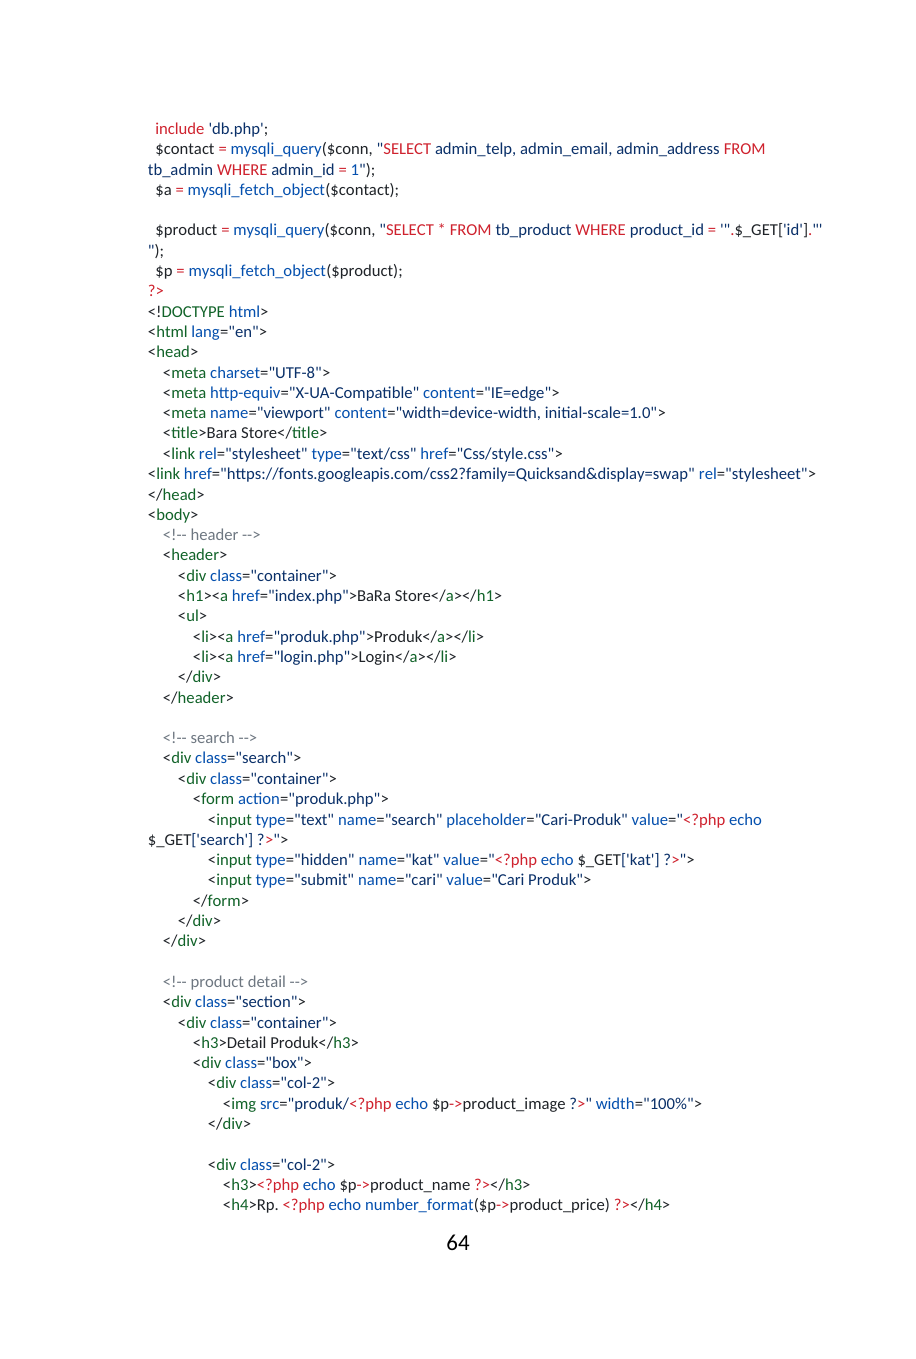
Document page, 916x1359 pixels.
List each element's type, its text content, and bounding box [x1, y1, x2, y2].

text </head> [148, 484, 827, 504]
text $product = mysqli_query($conn, "SELECT * FROM tb_product WHERE product_id = '".$_GET['id']."' "); [148, 220, 827, 260]
text <form action="produk.php"> [148, 788, 827, 809]
text <!-- product detail --> [148, 971, 827, 992]
text <html lang="en"> [148, 321, 827, 342]
text <input type="hidden" name="kat" value="<?php echo $_GET['kat'] ?>"> [148, 849, 827, 870]
text </div> [148, 667, 827, 687]
text $contact = mysqli_query($conn, "SELECT admin_telp, admin_email, admin_address FROM tb_admin WHERE admin_id = 1"); [148, 138, 827, 179]
text <!-- header --> [148, 524, 827, 545]
text <link href="https://fonts.googleapis.com/css2?family=Quicksand&display=swap" rel="stylesheet"> [148, 463, 827, 484]
text <ul> [148, 606, 827, 626]
text <header> [148, 545, 827, 565]
text <input type="text" name="search" placeholder="Cari-Produk" value="<?php echo $_GET['search'] ?>"> [148, 809, 827, 849]
text <meta name="viewport" content="width=device-width, initial-scale=1.0"> [148, 402, 827, 423]
text <meta charset="UTF-8"> [148, 362, 827, 382]
text <h3><?php echo $p->product_name ?></h3> [148, 1174, 827, 1195]
text <title>Bara Store</title> [148, 423, 827, 443]
text </form> [148, 890, 827, 910]
text <div class="section"> [148, 992, 827, 1012]
text <input type="submit" name="cari" value="Cari Produk"> [148, 870, 827, 890]
text <h4>Rp. <?php echo number_format($p->product_price) ?></h4> [148, 1195, 827, 1215]
text <meta http-equiv="X-UA-Compatible" content="IE=edge"> [148, 382, 827, 402]
text </div> [148, 1113, 827, 1134]
text </div> [148, 931, 827, 951]
text <body> [148, 504, 827, 524]
text <div class="box"> [148, 1052, 827, 1073]
text <div class="col-2"> [148, 1073, 827, 1093]
text <div class="container"> [148, 1012, 827, 1032]
text <img src="produk/<?php echo $p->product_image ?>" width="100%"> [148, 1093, 827, 1113]
text $a = mysqli_fetch_object($contact); [148, 179, 827, 199]
text <link rel="stylesheet" type="text/css" href="Css/style.css"> [148, 443, 827, 463]
text <li><a href="login.php">Login</a></li> [148, 646, 827, 667]
text </div> [148, 910, 827, 931]
text <div class="search"> [148, 748, 827, 768]
text <h3>Detail Produk</h3> [148, 1032, 827, 1052]
text <head> [148, 342, 827, 362]
text <div class="container"> [148, 565, 827, 585]
text <div class="container"> [148, 768, 827, 788]
text $p = mysqli_fetch_object($product); [148, 260, 827, 281]
text <!DOCTYPE html> [148, 301, 827, 321]
text ?> [148, 281, 827, 301]
text <li><a href="produk.php">Produk</a></li> [148, 626, 827, 646]
text </header> [148, 687, 827, 707]
text <h1><a href="index.php">BaRa Store</a></h1> [148, 585, 827, 606]
text include 'db.php'; [148, 118, 827, 138]
text <!-- search --> [148, 727, 827, 748]
text <div class="col-2"> [148, 1154, 827, 1174]
